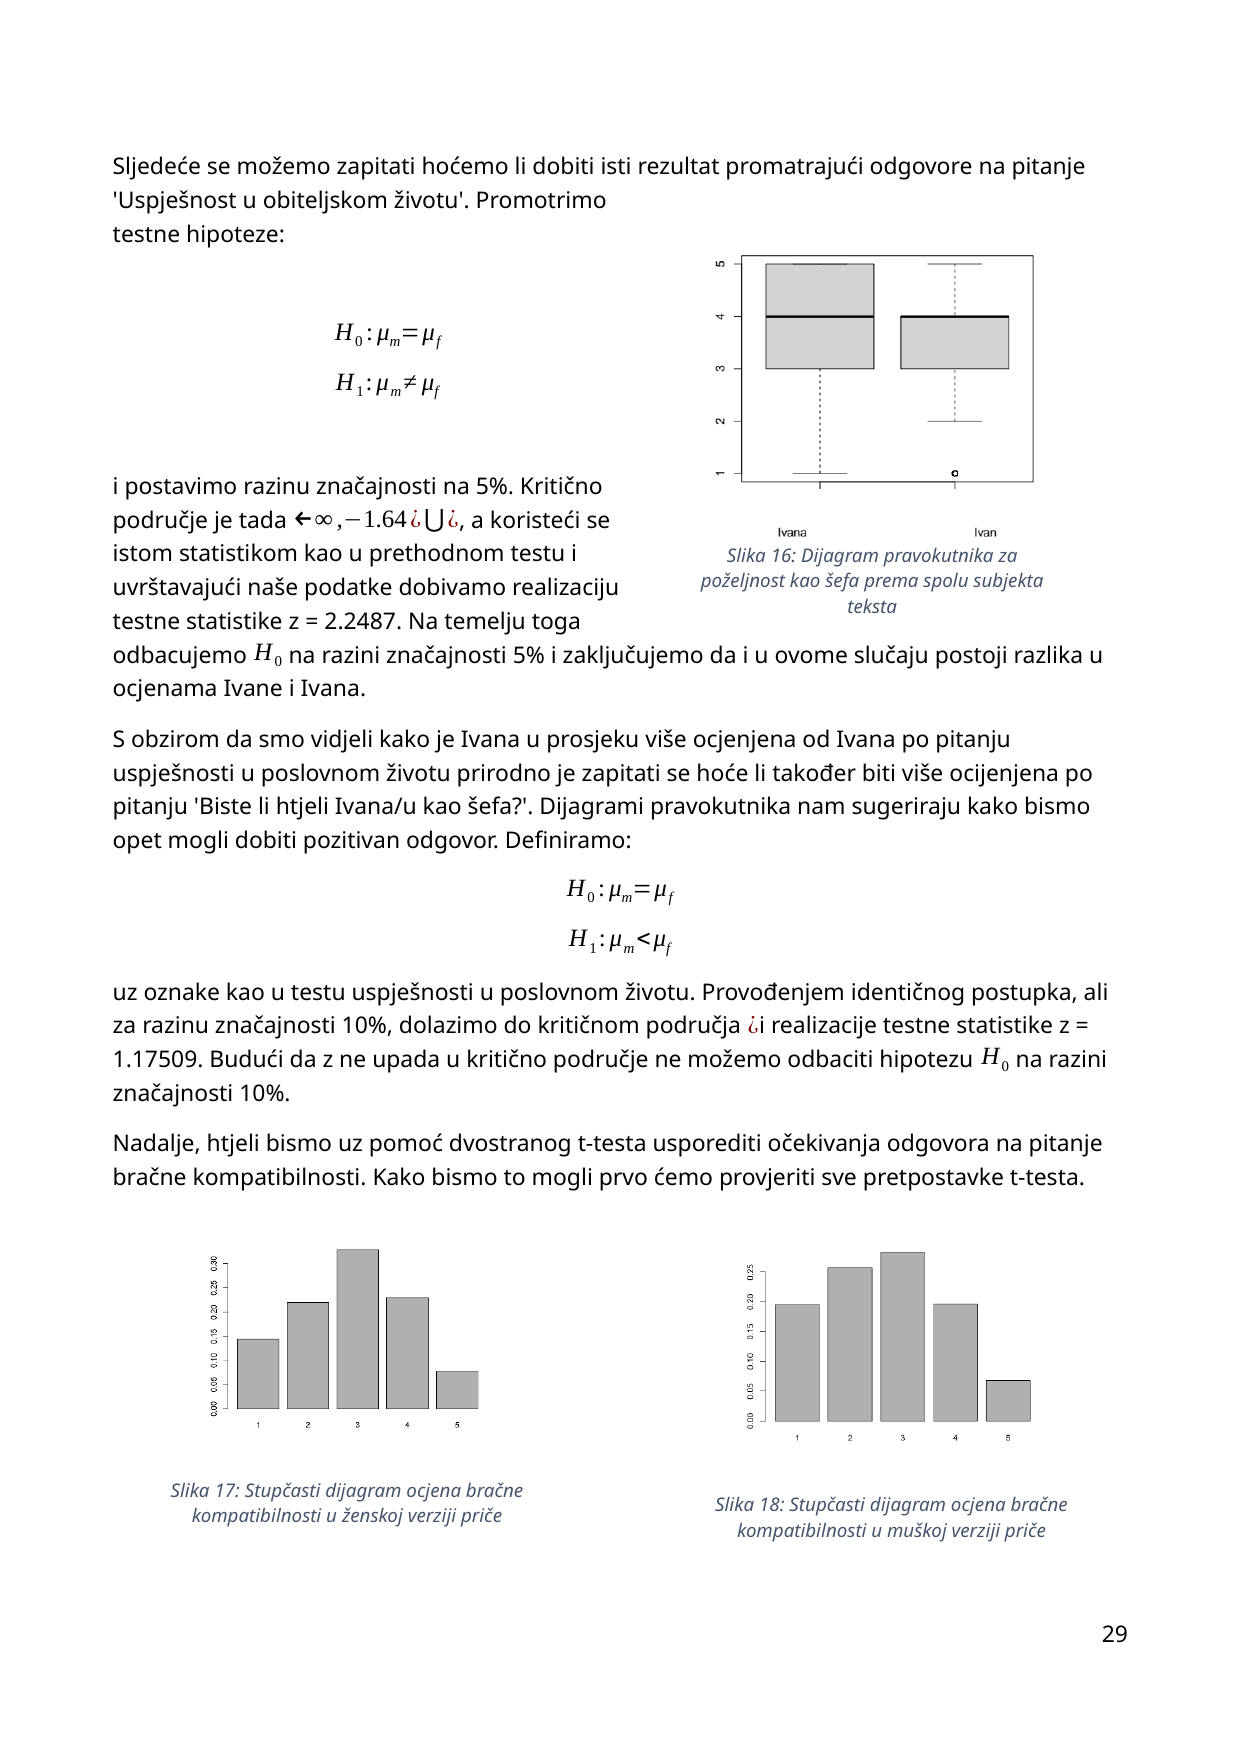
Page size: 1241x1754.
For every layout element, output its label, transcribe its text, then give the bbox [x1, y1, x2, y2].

text uz oznake kao u testu uspješnosti u poslovnom životu. Provođenjem identičnog postupka, ali za razinu značajnosti 10%, dolazimo do kritičnom područja i realizacije testne statistike z = 1.17509. Budući da z ne upada u kritično područje ne možemo odbaciti hipotezu na razini značajnosti 10%. [112, 976, 1128, 1108]
text Sljedeće se možemo zapitati hoćemo li dobiti isti rezultat promatrajući odgovore na pitanje 'Uspješnost u obiteljskom životu'. Promotrimo testne hipoteze: [112, 150, 1128, 249]
text Nadalje, htjeli bismo uz pomoć dvostranog t-testa usporediti očekivanja odgovora na pitanje bračne kompatibilnosti. Kako bismo to mogli prvo ćemo provjeriti sve pretpostavke t-testa. [112, 1127, 1128, 1192]
text S obzirom da smo vidjeli kako je Ivana u prosjeku više ocjenjena od Ivana po pitanju uspješnosti u poslovnom životu prirodno je zapitati se hoće li također biti više ocijenjena po pitanju 'Biste li htjeli Ivana/u kao šefa?'. Dijagrami pravokutnika nam sugeriraju kako bismo opet mogli dobiti pozitivan odgovor. Definiramo: [112, 723, 1128, 855]
text Slika 17: Stupčasti dijagram ocjena bračne kompatibilnosti u ženskoj verziji priče [112, 1477, 583, 1528]
text Slika 18: Stupčasti dijagram ocjena bračne kompatibilnosti u muškoj verziji priče [657, 1492, 1128, 1543]
text i postavimo razinu značajnosti na 5%. Kritično područje je tada , a koristeći se istom statistikom kao u prethodnom testu i uvrštavajući naše podatke dobivamo realizaciju testne statistike z = 2.2487. Na temelju toga odbacujemo na razini značajnosti 5% i zaključujemo da i u ovome slučaju postoji razlika u ocjenama Ivane i Ivana. [112, 470, 1128, 704]
picture [724, 1211, 1061, 1473]
picture [189, 1211, 507, 1458]
